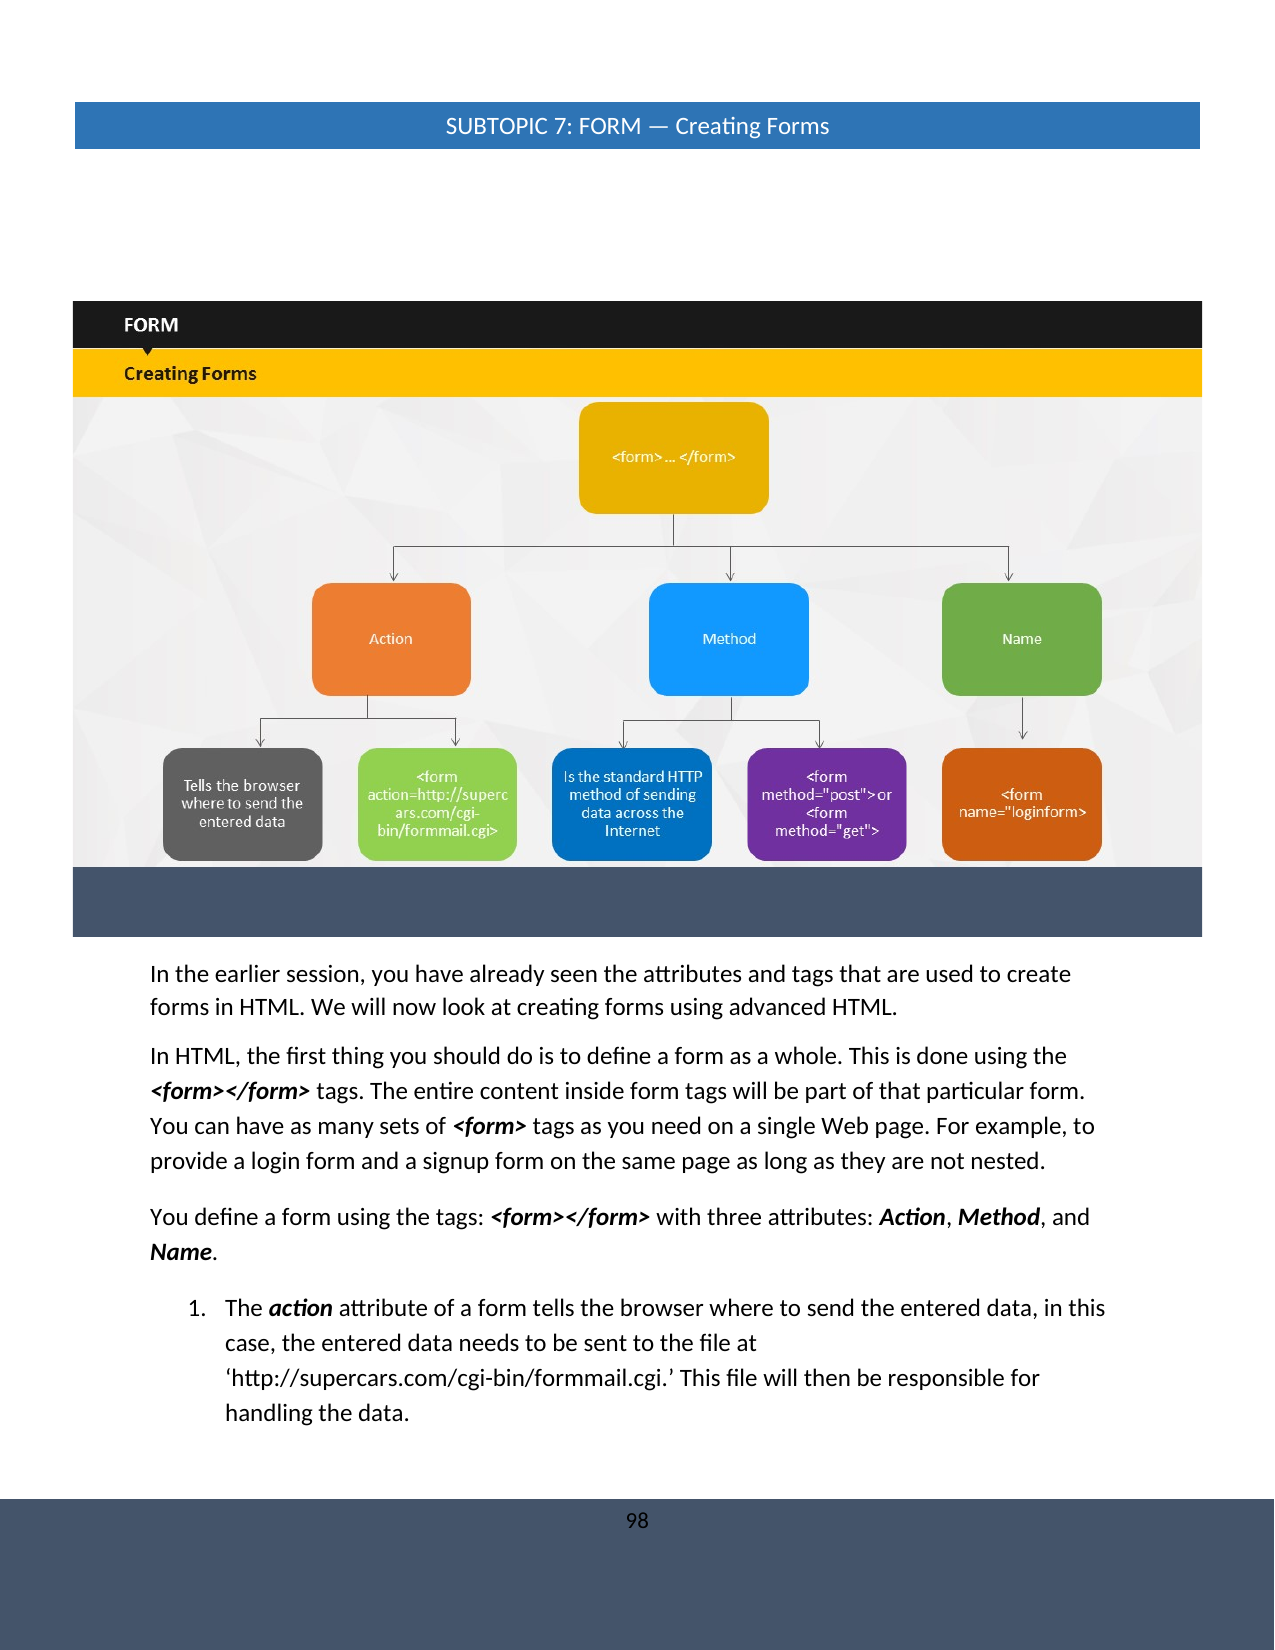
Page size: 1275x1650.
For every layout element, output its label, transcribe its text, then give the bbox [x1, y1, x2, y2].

text In the earlier session, you have already seen the attributes and tags that are used to create forms in HTML. We will now look at creating forms using advanced HTML. [150, 937, 1125, 1021]
text In HTML, the first thing you should do is to define a form as a whole. This is done using the <form></form> tags. The entire content inside form tags will be part of that particular form. You can have as many sets of <form> tags as you need on a single Web page. For example, to provide a login form and a signup form on the same page as long as they are not nested. [150, 1041, 1125, 1176]
text You define a form using the tags: <form></form> with three attributes: Action, Method, and Name. [150, 1201, 1125, 1267]
picture [72, 301, 1203, 937]
list The action attribute of a form tells the browser where to send the entered data, in this case, the entered data needs to be sent to the file at ‘http://supercars.com/cgi-bin/formmail.cgi.’ This file will then be responsible for handling the data. [187, 1292, 1125, 1428]
